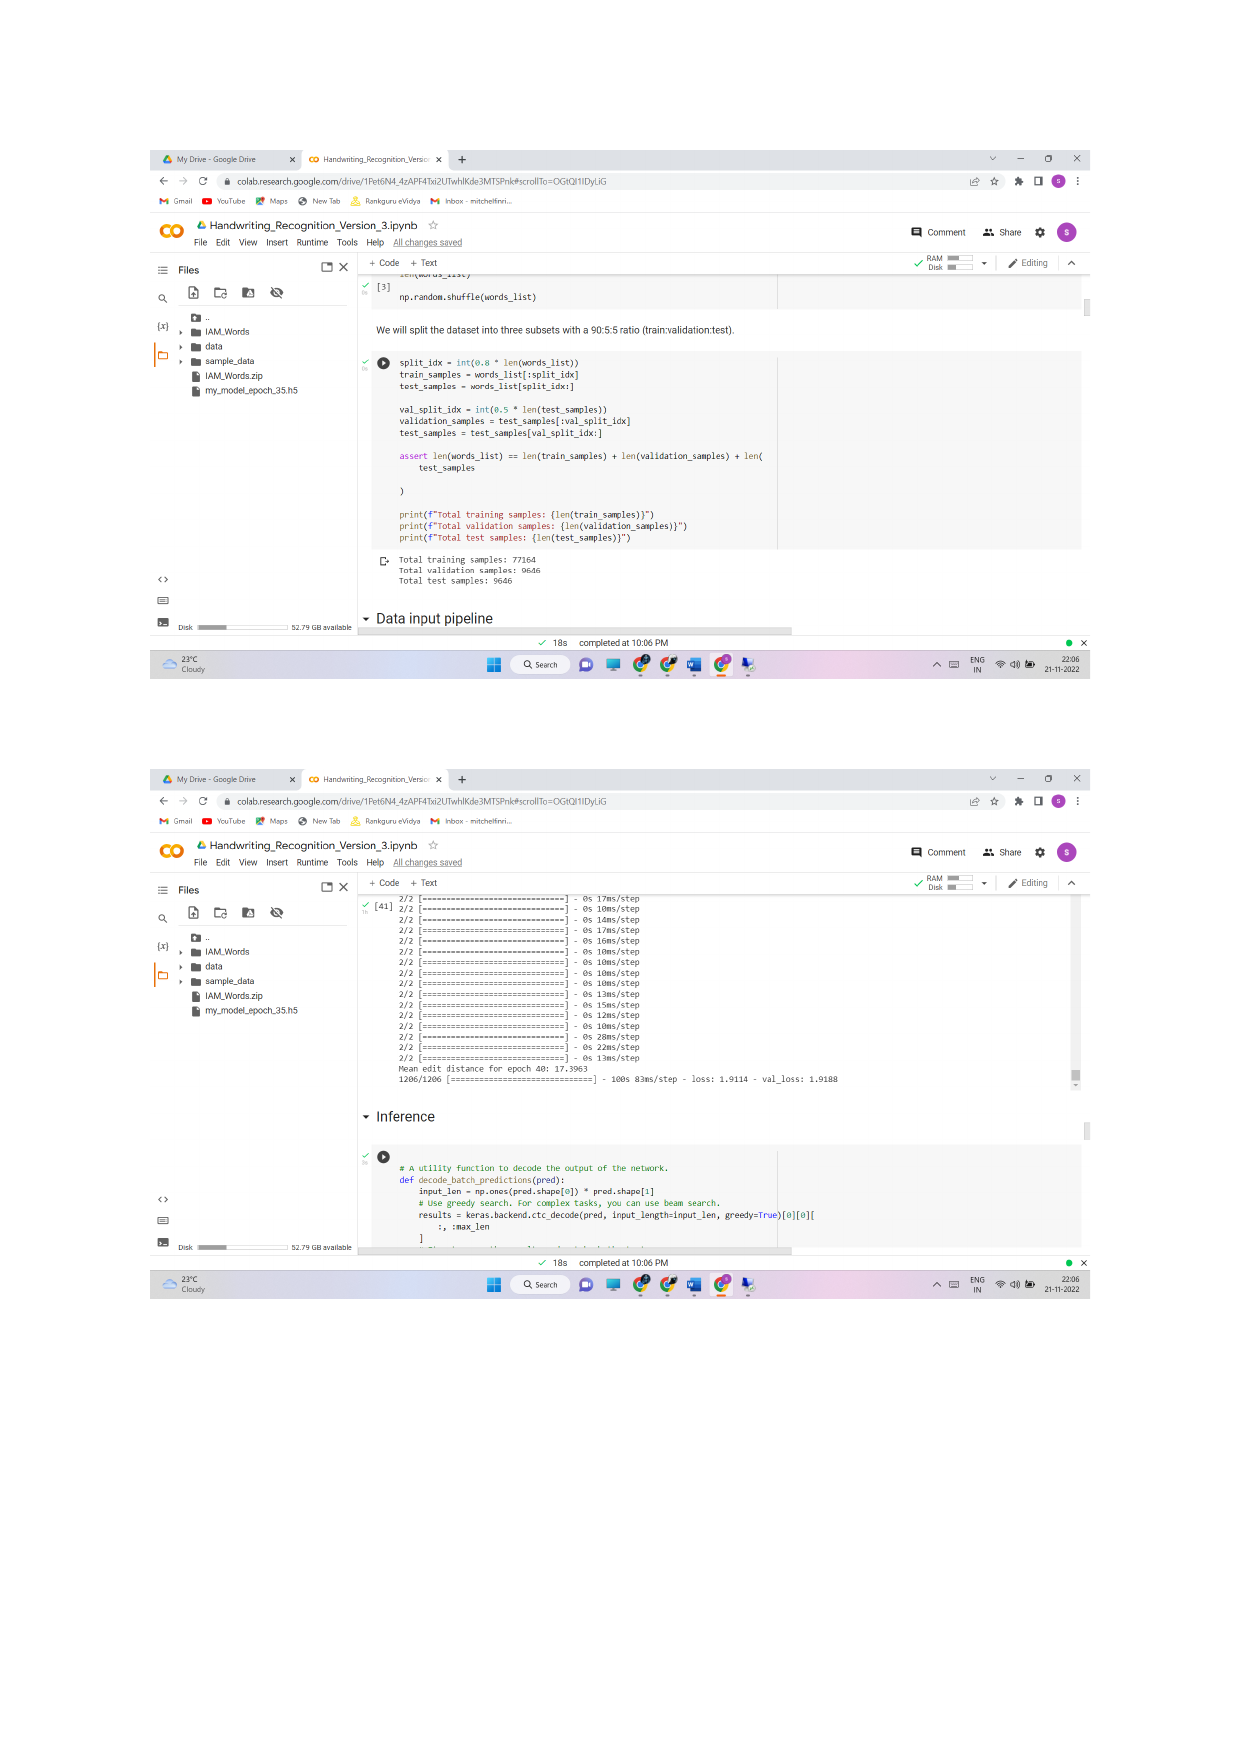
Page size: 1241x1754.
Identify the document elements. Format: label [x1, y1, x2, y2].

picture [150, 769, 1091, 1299]
picture [150, 150, 1091, 679]
